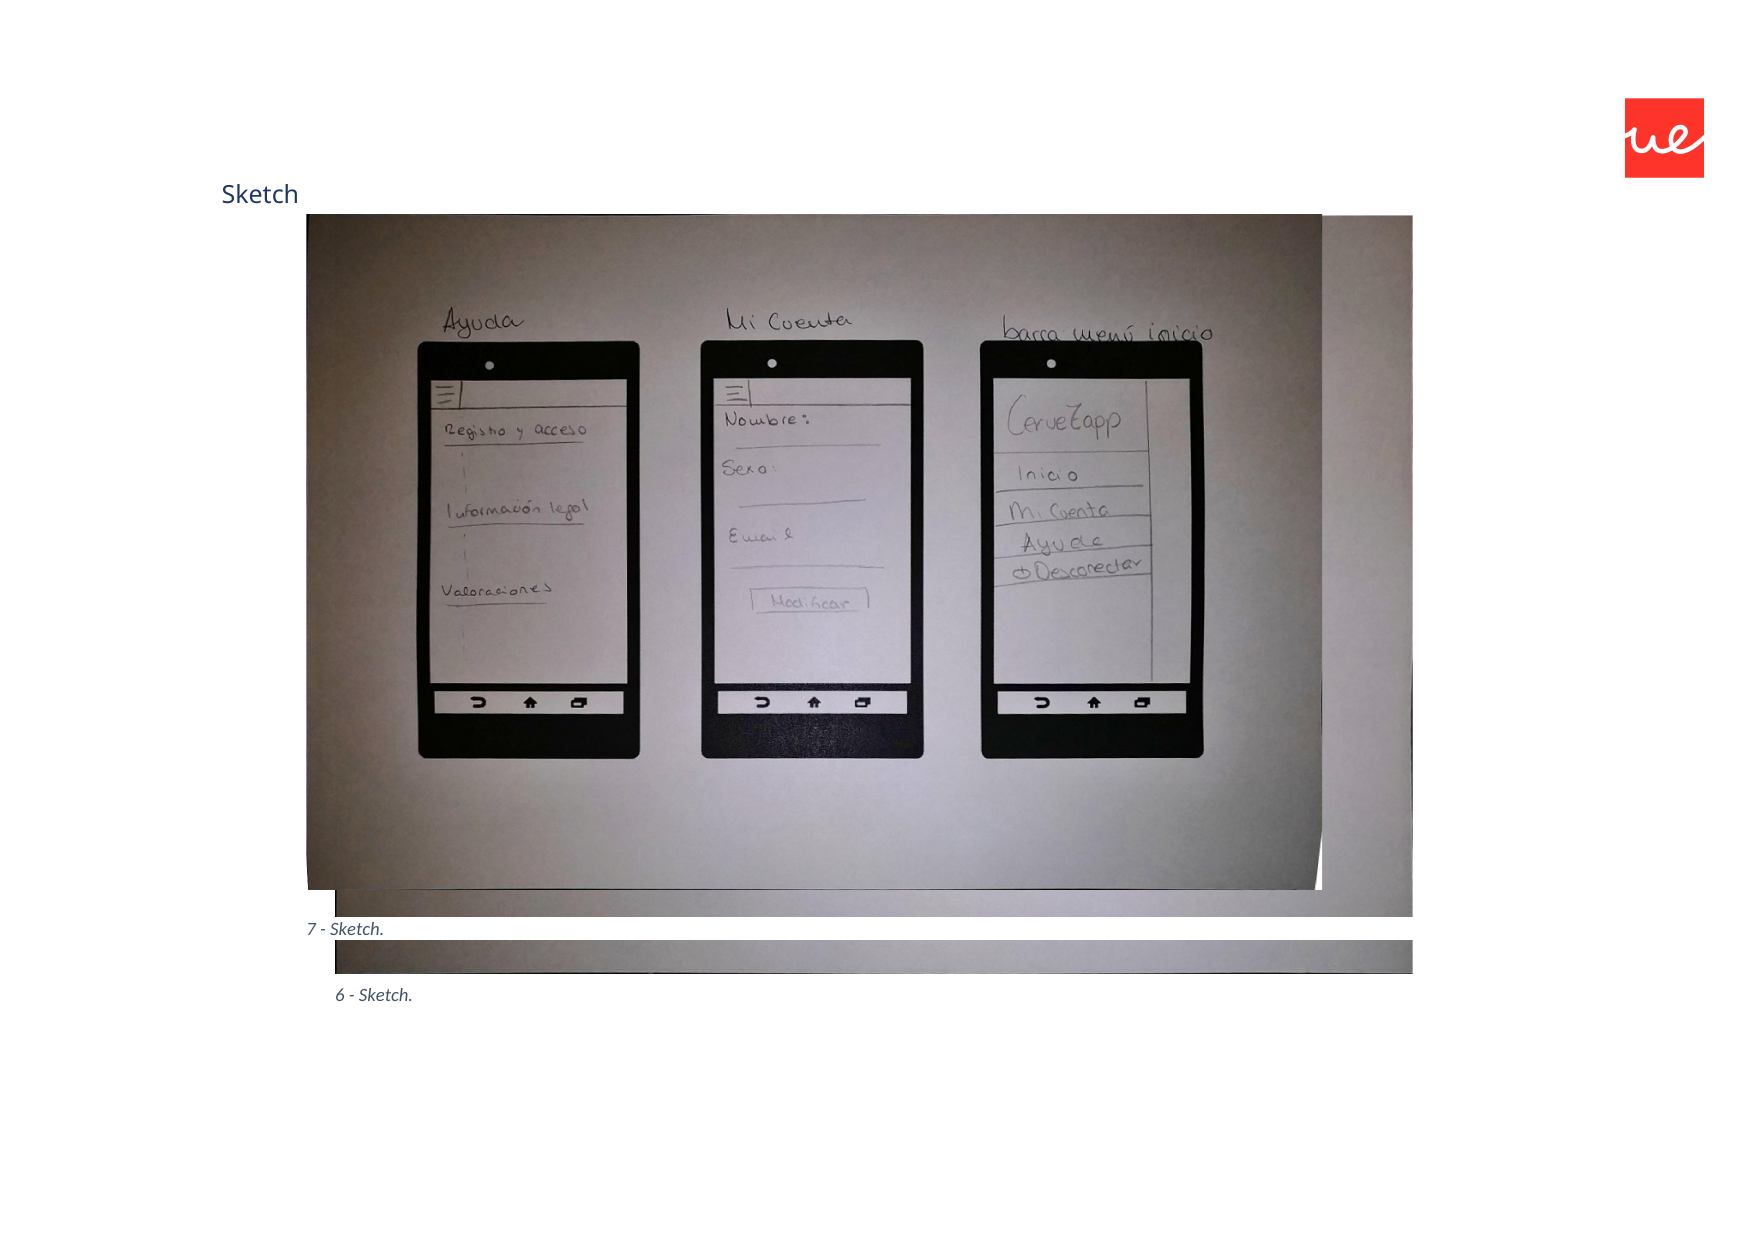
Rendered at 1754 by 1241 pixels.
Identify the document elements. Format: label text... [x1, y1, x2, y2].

picture [335, 940, 1413, 974]
picture [306, 214, 1413, 917]
picture [1625, 98, 1704, 178]
subtitle Sketch [148, 177, 1606, 211]
